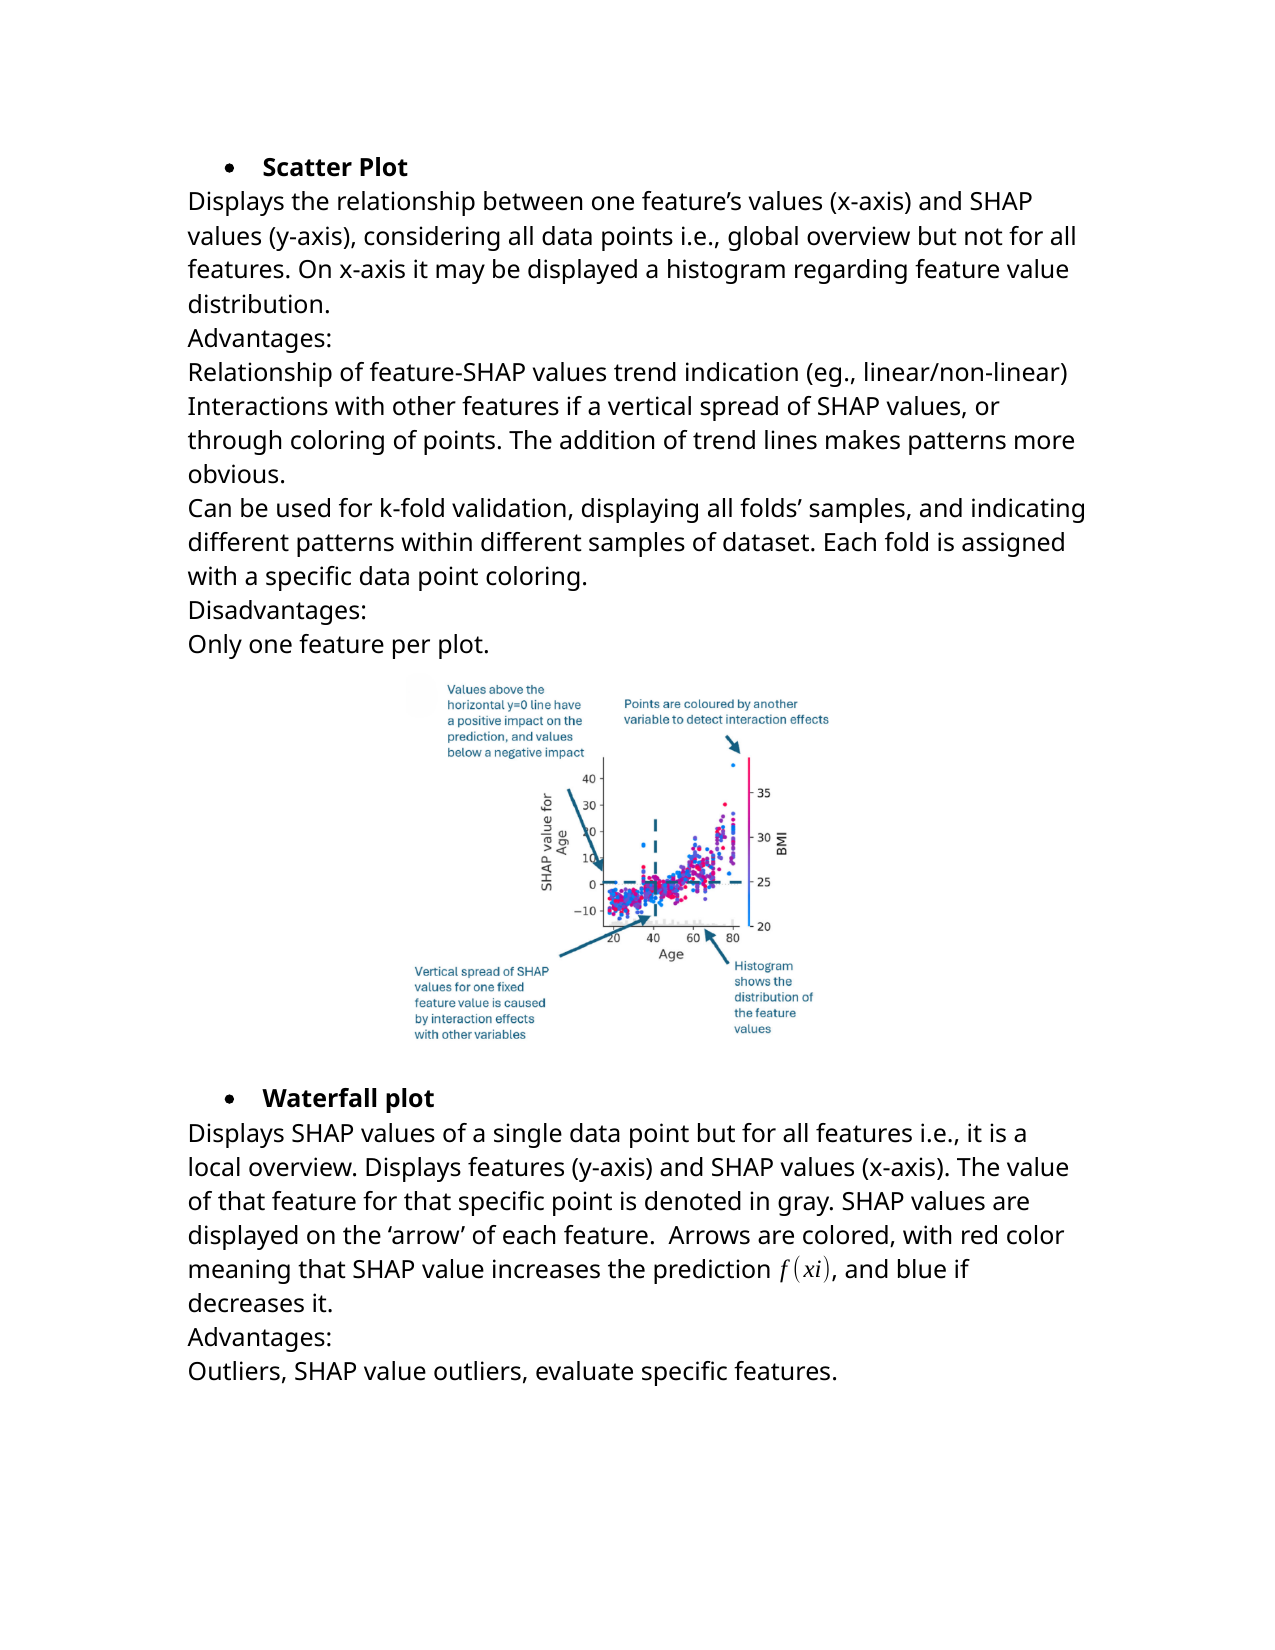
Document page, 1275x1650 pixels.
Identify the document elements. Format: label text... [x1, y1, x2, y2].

text Displays the relationship between one feature’s values (x-axis) and SHAP values (y-axis), considering all data points i.e., global overview but not for all features. On x-axis it may be displayed a histogram regarding feature value distribution. [187, 184, 1087, 320]
text Advantages: Relationship of feature-SHAP values trend indication (eg., linear/non-linear) [187, 320, 1087, 388]
text Interactions with other features if a vertical spread of SHAP values, or through coloring of points. The addition of trend lines makes patterns more obvious. [187, 388, 1087, 491]
list Scatter Plot [225, 150, 1087, 184]
text Displays SHAP values of a single data point but for all features i.e., it is a local overview. Displays features (y-axis) and SHAP values (x-axis). The value of that feature for that specific point is denoted in gray. SHAP values are displayed on the ‘arrow’ of each feature. Arrows are colored, with red color meaning that SHAP value increases the prediction , and blue if decreases it. [187, 1115, 1087, 1319]
list Waterfall plot [225, 1081, 1087, 1115]
picture [406, 672, 836, 1047]
text Disadvantages: Only one feature per plot. [187, 593, 1087, 661]
text Outliers, SHAP value outliers, evaluate specific features. [187, 1354, 1087, 1388]
text Advantages: [187, 1319, 1087, 1354]
text Can be used for k-fold validation, displaying all folds’ samples, and indicating different patterns within different samples of dataset. Each fold is assigned with a specific data point coloring. [187, 491, 1087, 593]
